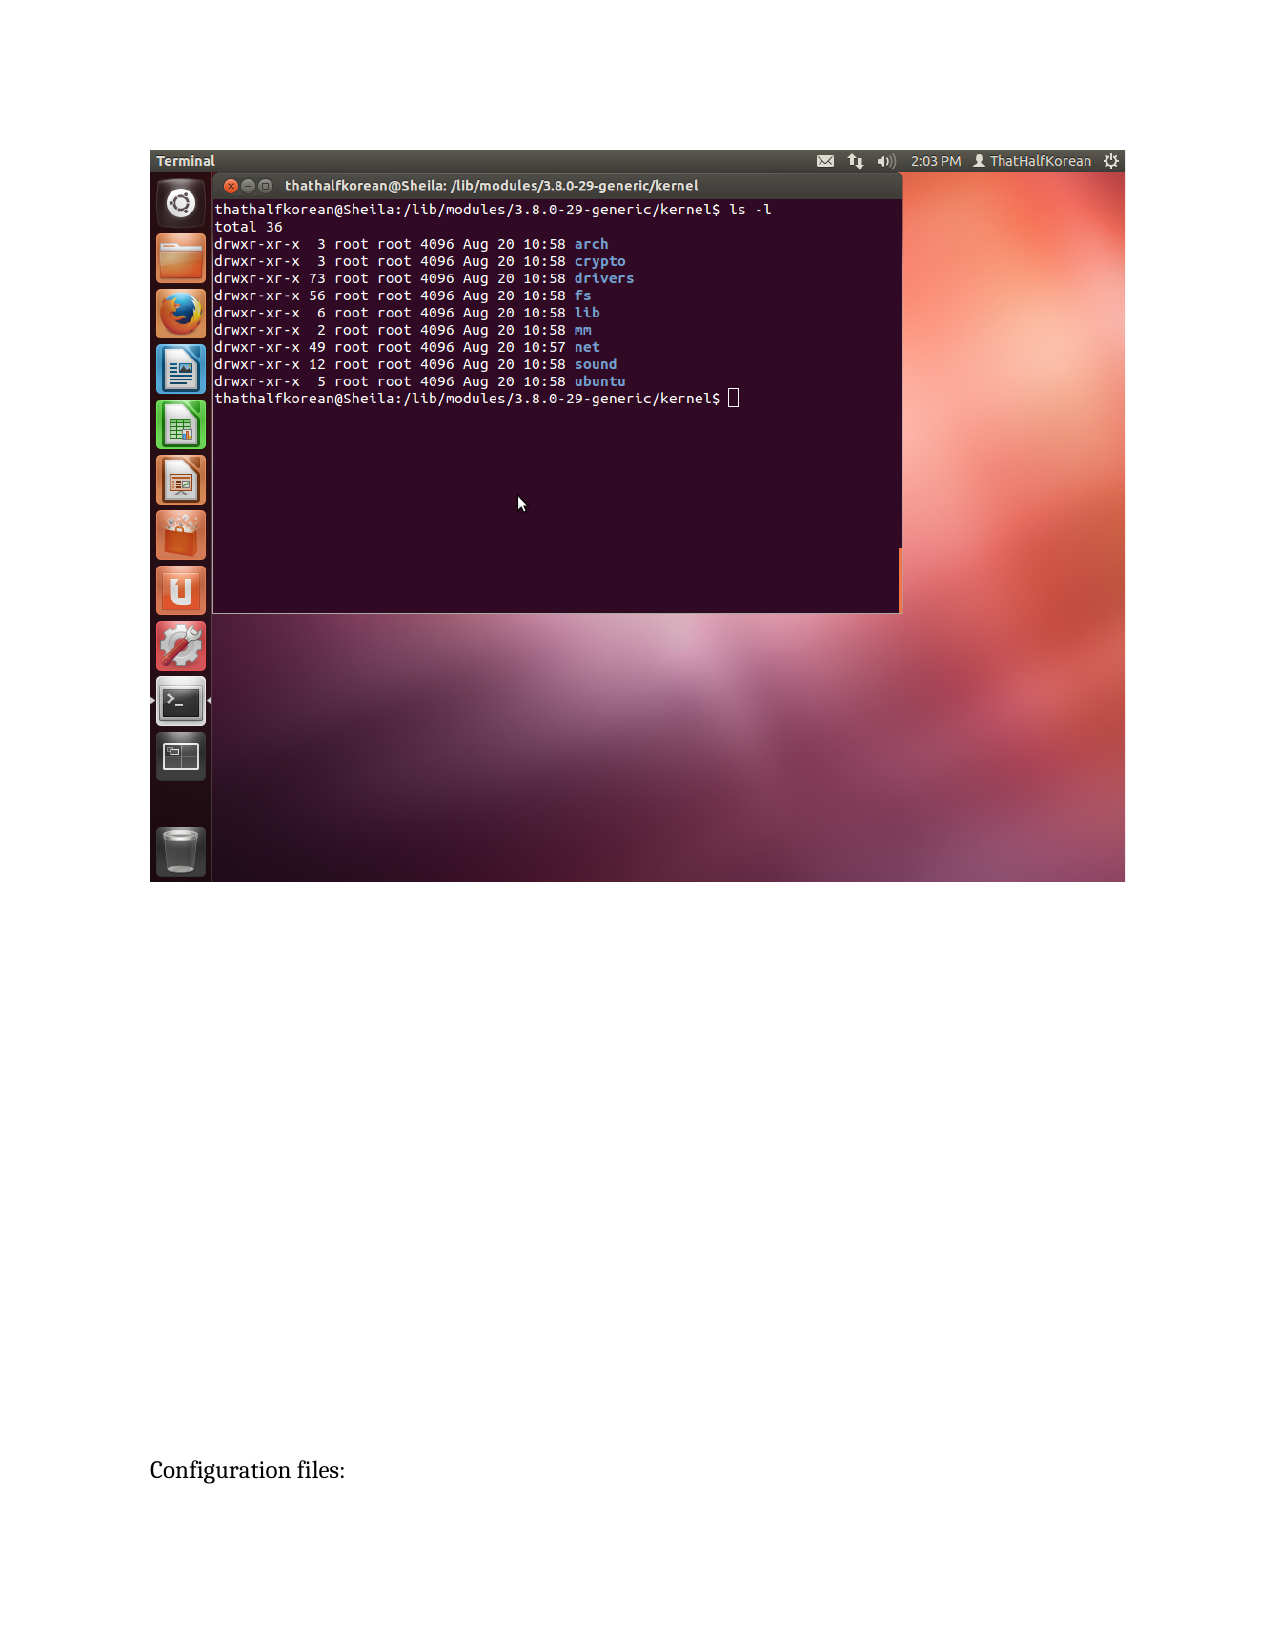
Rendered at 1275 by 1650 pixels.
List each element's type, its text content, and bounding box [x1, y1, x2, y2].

picture [150, 150, 1125, 882]
text Configuration files: [150, 1456, 1125, 1485]
